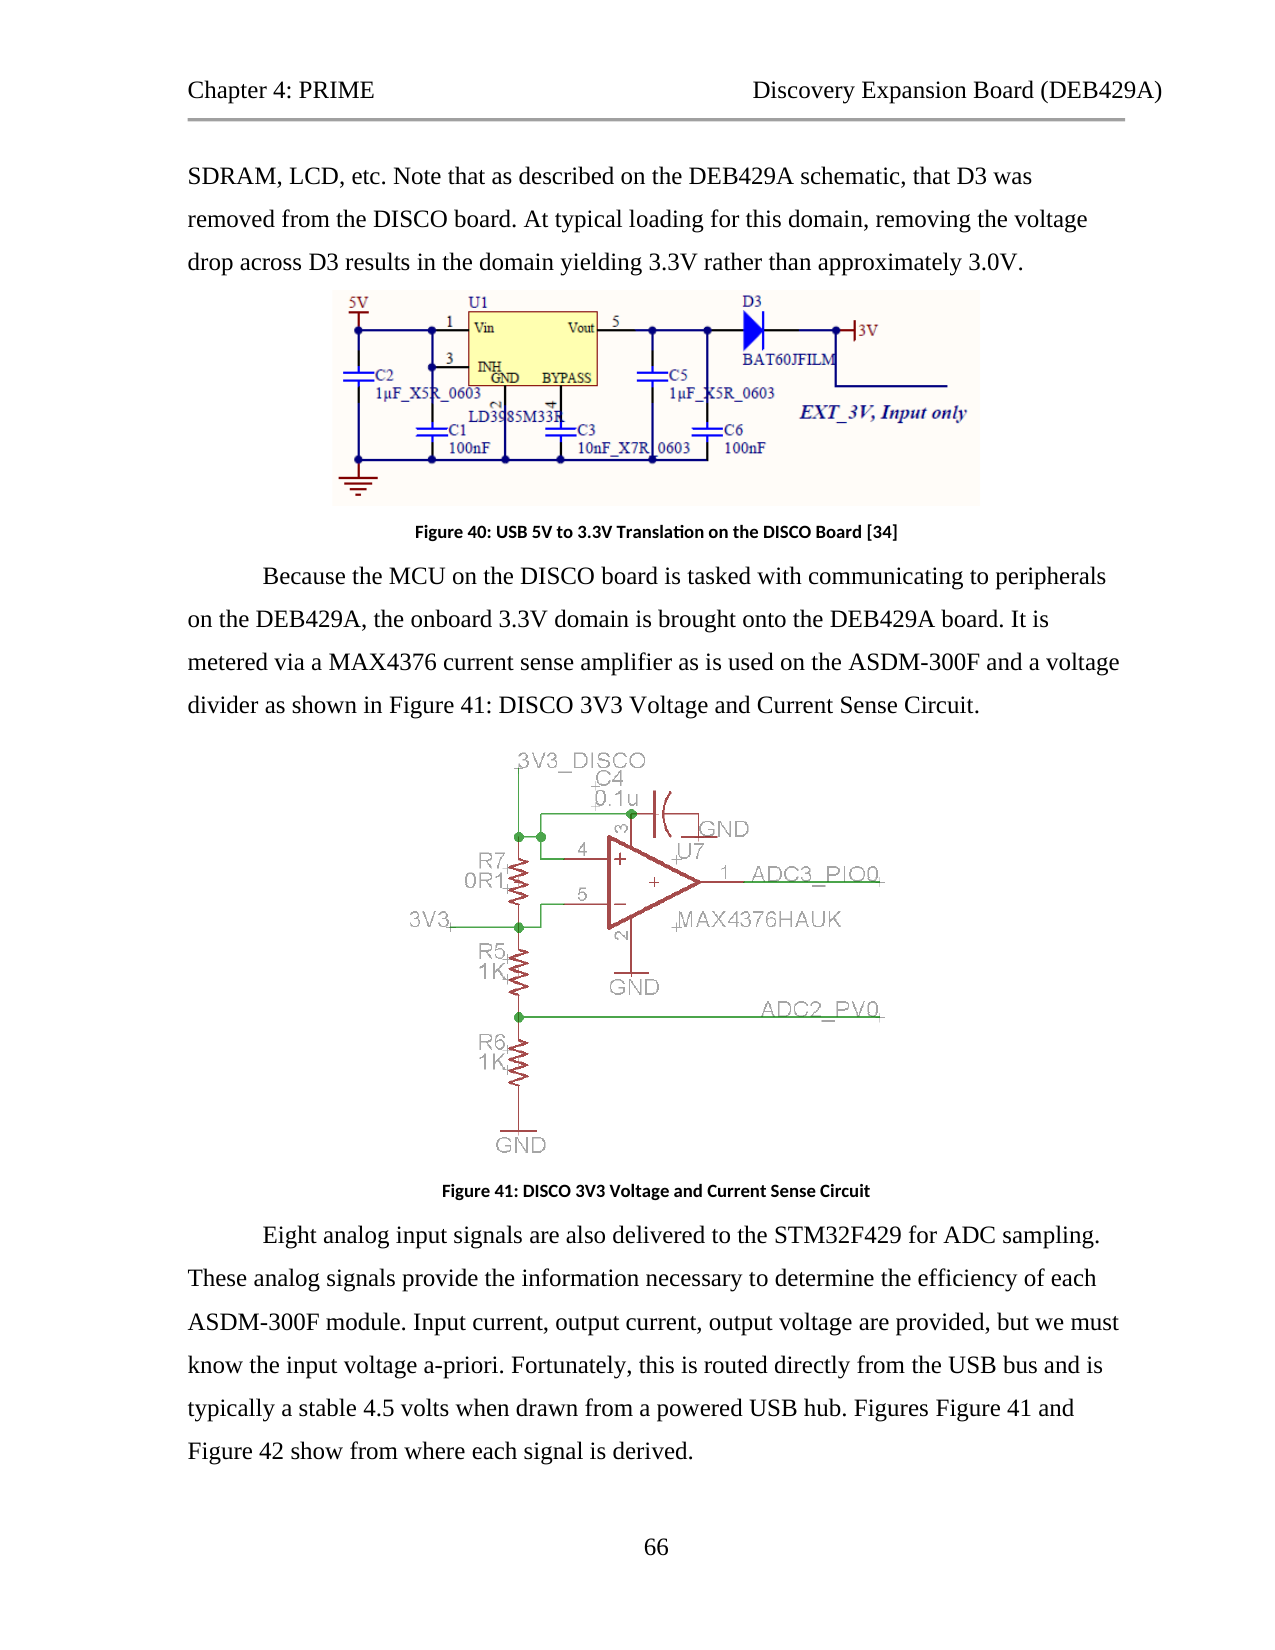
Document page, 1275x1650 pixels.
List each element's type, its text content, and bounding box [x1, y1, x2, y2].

text Figure 41: DISCO 3V3 Voltage and Current Sense Circuit [187, 1179, 1125, 1202]
text Eight analog input signals are also delivered to the STM32F429 for ADC sampling. These analog signals provide the information necessary to determine the efficiency of each ASDM-300F module. Input current, output current, output voltage are provided, but we must know the input voltage a-priori. Fortunately, this is routed directly from the USB bus and is typically a stable 4.5 volts when drawn from a powered USB hub. Figures Figure 41 and Figure 42 show from where each signal is derived. [187, 1220, 1125, 1465]
picture [332, 290, 981, 506]
picture [407, 733, 906, 1166]
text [187, 161, 1125, 276]
text Because the MCU on the DISCO board is tasked with communicating to peripherals on the DEB429A, the onboard 3.3V domain is brought onto the DEB429A board. It is metered via a MAX4376 current sense amplifier as is used on the ASDM-300F and a voltage divider as shown in Figure 41: DISCO 3V3 Voltage and Current Sense Circuit. [187, 561, 1125, 719]
text Figure 40: USB 5V to 3.3V Translation on the DISCO Board [187, 520, 1125, 543]
